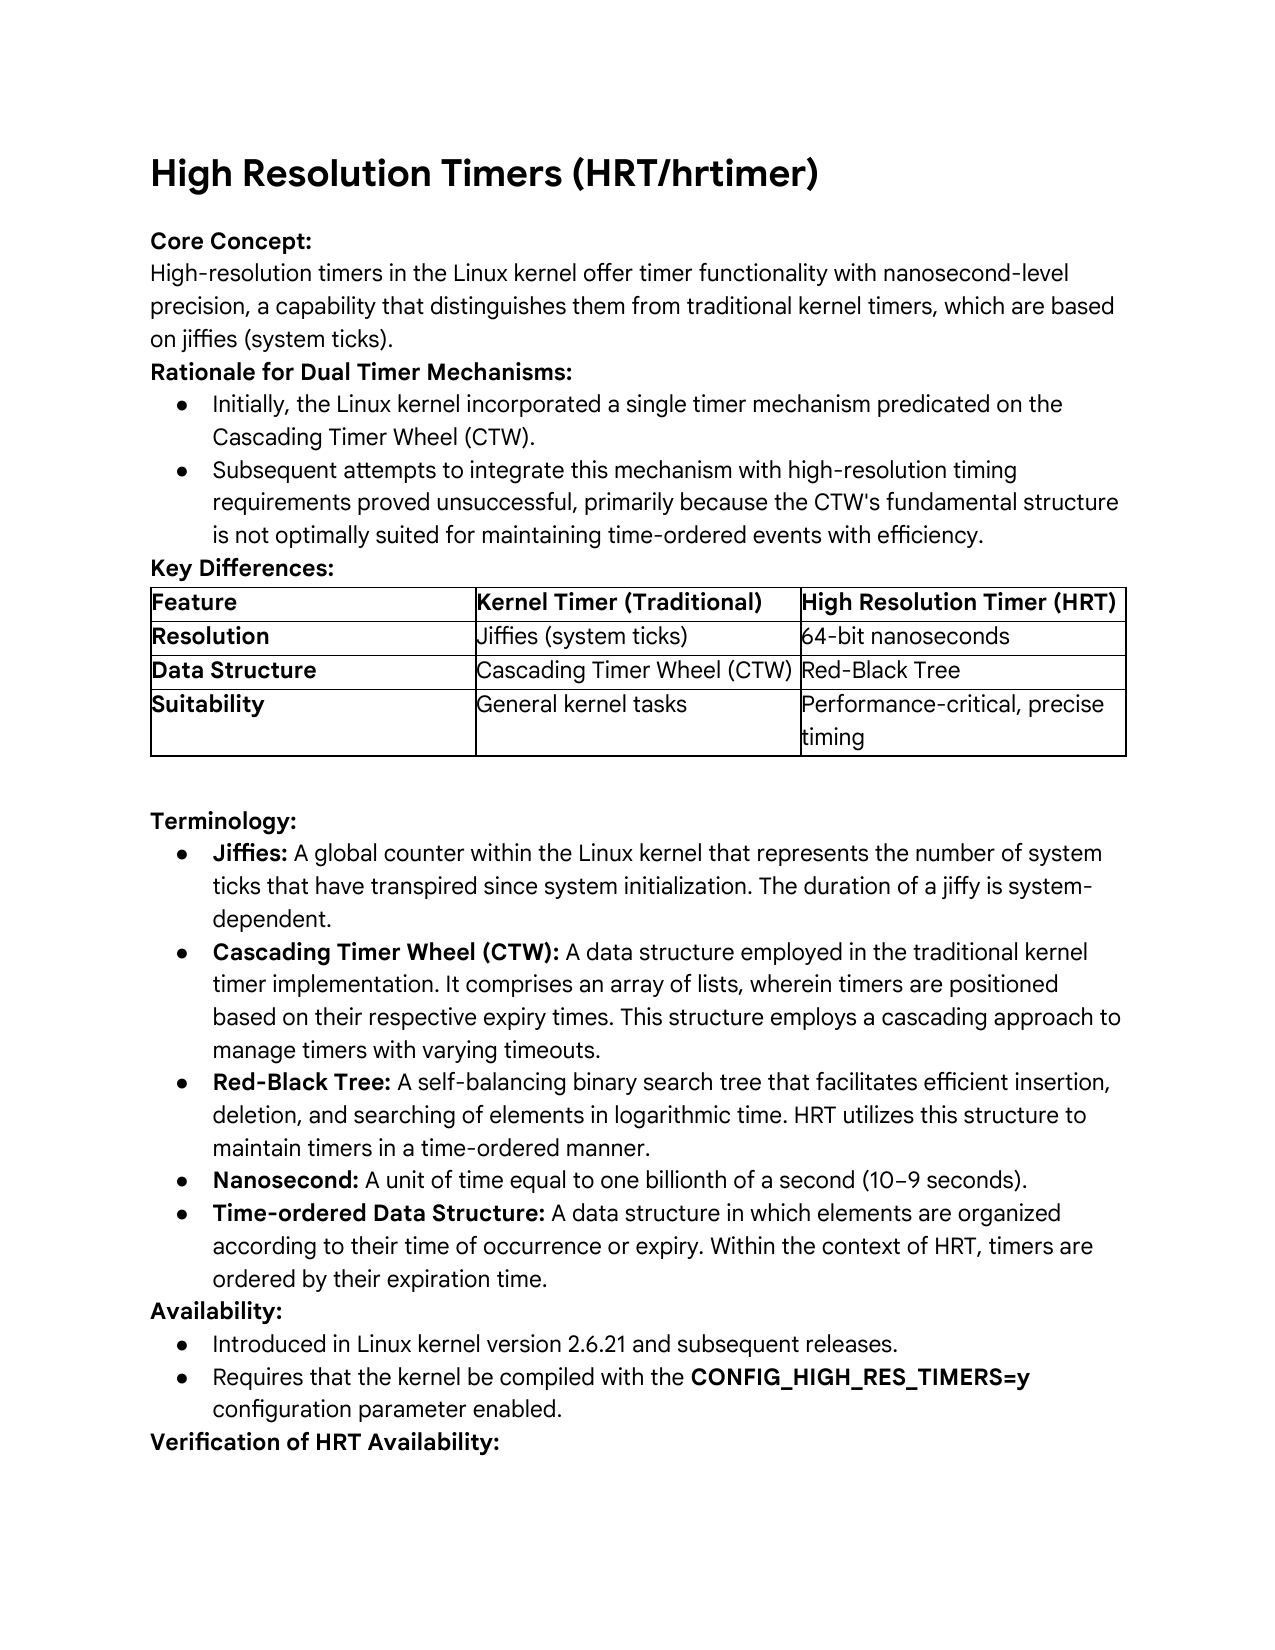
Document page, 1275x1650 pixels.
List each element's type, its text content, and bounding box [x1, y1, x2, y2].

list Time-ordered Data Structure: A data structure in which elements are organized according to their time of occurrence or expiry. Within the context of HRT, timers are ordered by their expiration time. [175, 1199, 1125, 1293]
text Terminology: [150, 807, 1125, 836]
list Introduced in Linux kernel version 2.6.21 and subsequent releases. [175, 1330, 1125, 1359]
text High-resolution timers in the Linux kernel offer timer functionality with nanosecond-level precision, a capability that distinguishes them from traditional kernel timers, which are based on jiffies (system ticks). [150, 260, 1125, 354]
text Rationale for Dual Timer Mechanisms: [150, 358, 1125, 387]
table_cell Jiffies (system ticks) [477, 622, 800, 655]
list Initially, the Linux kernel incorporated a single timer mechanism predicated on the Cascading Timer Wheel (CTW). [175, 391, 1125, 452]
text Key Differences: [150, 554, 1125, 583]
list Requires that the kernel be compiled with the CONFIG_HIGH_RES_TIMERS=y configuration parameter enabled. [175, 1363, 1125, 1424]
table_header High Resolution Timer (HRT) [802, 588, 1125, 621]
table_header Feature [152, 588, 475, 621]
table_cell General kernel tasks [477, 690, 800, 755]
table_cell Red-Black Tree [802, 656, 1125, 689]
subtitle High Resolution Timers (HRT/hrtimer) [150, 150, 1125, 197]
table_cell Resolution [152, 622, 475, 655]
text Core Concept: [150, 227, 1125, 256]
table_cell 64-bit nanoseconds [802, 622, 1125, 655]
table_cell Cascading Timer Wheel (CTW) [477, 656, 800, 689]
text Availability: [150, 1297, 1125, 1326]
list Nanosecond: A unit of time equal to one billionth of a second (10−9 seconds). [175, 1167, 1125, 1195]
text Verification of HRT Availability: [150, 1428, 1125, 1457]
list Jiffies: A global counter within the Linux kernel that represents the number of system ticks that have transpired since system initialization. The duration of a jiffy is system-dependent. [175, 839, 1125, 934]
table_cell Suitability [152, 690, 475, 755]
list Subsequent attempts to integrate this mechanism with high-resolution timing requirements proved unsuccessful, primarily because the CTW's fundamental structure is not optimally suited for maintaining time-ordered events with efficiency. [175, 456, 1125, 550]
table_cell Data Structure [152, 656, 475, 689]
list Cascading Timer Wheel (CTW): A data structure employed in the traditional kernel timer implementation. It comprises an array of lists, wherein timers are positioned based on their respective expiry times. This structure employs a cascading approach to manage timers with varying timeouts. [175, 938, 1125, 1064]
table_header Kernel Timer (Traditional) [477, 588, 800, 621]
table_cell Performance-critical, precise timing [802, 690, 1125, 755]
list Red-Black Tree: A self-balancing binary search tree that facilitates efficient insertion, deletion, and searching of elements in logarithmic time. HRT utilizes this structure to maintain timers in a time-ordered manner. [175, 1068, 1125, 1163]
